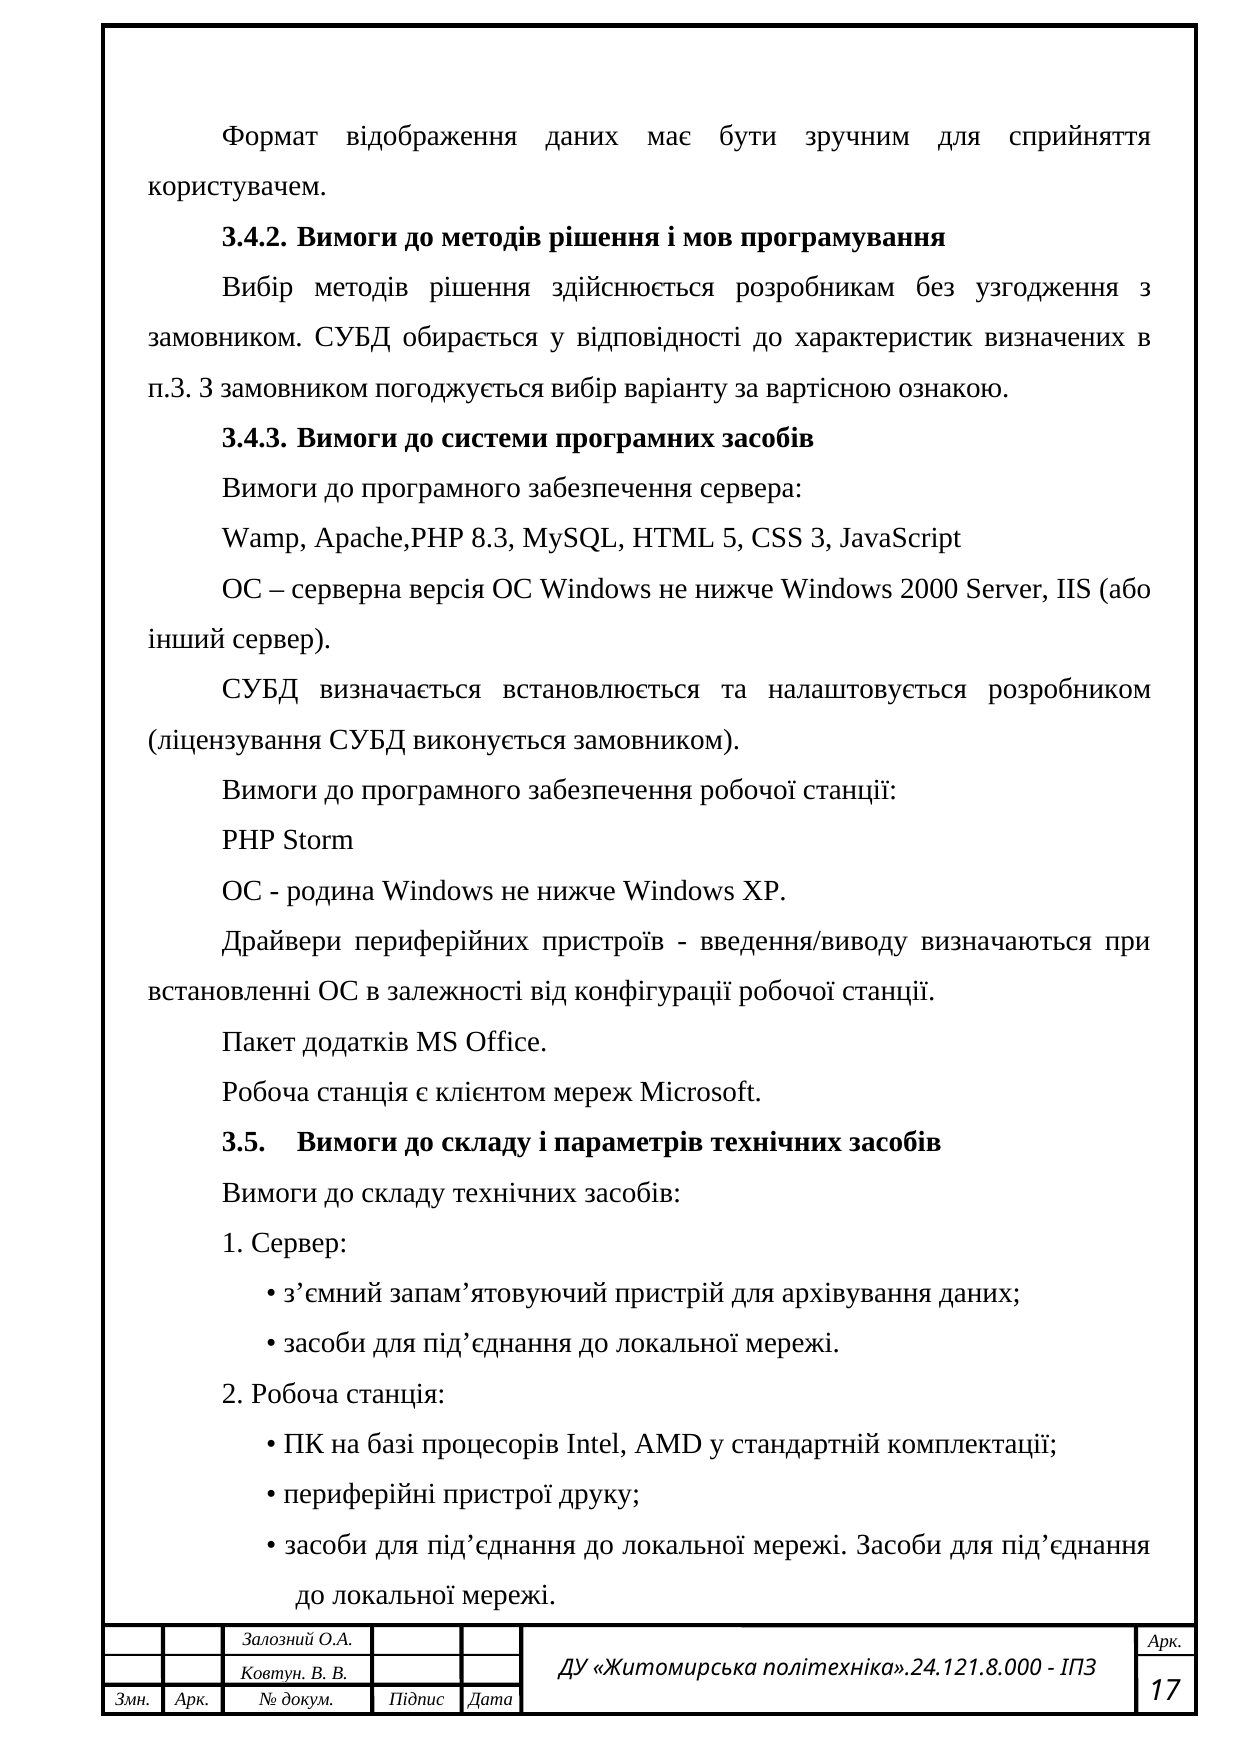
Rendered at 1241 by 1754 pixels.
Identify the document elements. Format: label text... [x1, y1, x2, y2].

list Вимоги до складу і параметрів технічних засобів [222, 1124, 1152, 1158]
text • засоби для під’єднання до локальної мережі. [266, 1326, 1152, 1359]
text Вимоги до програмного забезпечення сервера: [148, 470, 1152, 504]
text Драйвери периферійних пристроїв - введення/виводу визначаються при встановленні ОС в залежності від конфігурації робочої станції. [148, 923, 1152, 1007]
text Пакет додатків MS Office. [148, 1024, 1152, 1057]
text Wamp, Apache,PHP 8.3, MySQL, HTML 5, СSS 3, JavaScript [148, 521, 1152, 554]
text Вимоги до складу технічних засобів: [222, 1175, 1152, 1208]
list Вимоги до методів рішення і мов програмування [222, 219, 1152, 252]
text ОС - родина Windows не нижче Windows XP. [148, 873, 1152, 906]
text ОС – серверна версія ОС Windows не нижче Windows 2000 Server, IIS (або інший сервер). [148, 571, 1152, 655]
text Робоча станція є клієнтом мереж Microsoft. [148, 1074, 1152, 1108]
text PHP Storm [148, 822, 1152, 856]
text • ПК на базі процесорів Intel, AMD у стандартній комплектації; [266, 1426, 1152, 1460]
list Вимоги до системи програмних засобів [222, 420, 1152, 453]
text • з’ємний запам’ятовуючий пристрій для архівування даних; [266, 1275, 1152, 1309]
text 1. Сервер: [222, 1225, 1152, 1258]
text 2. Робоча станція: [222, 1376, 1152, 1409]
text Вибір методів рішення здійснюється розробникам без узгодження з замовником. СУБД обирається у відповідності до характеристик визначених в п.3. З замовником погоджується вибір варіанту за вартісною ознакою. [148, 269, 1152, 403]
text СУБД визначається встановлюється та налаштовується розробником (ліцензування СУБД виконується замовником). [148, 672, 1152, 755]
text Вимоги до програмного забезпечення робочої станції: [148, 772, 1152, 806]
text • периферійні пристрої друку; [266, 1477, 1152, 1510]
text • засоби для під’єднання до локальної мережі. Засоби для під’єднання до локальної мережі. [266, 1527, 1152, 1611]
text Формат відображення даних має бути зручним для сприйняття користувачем. [148, 118, 1152, 202]
